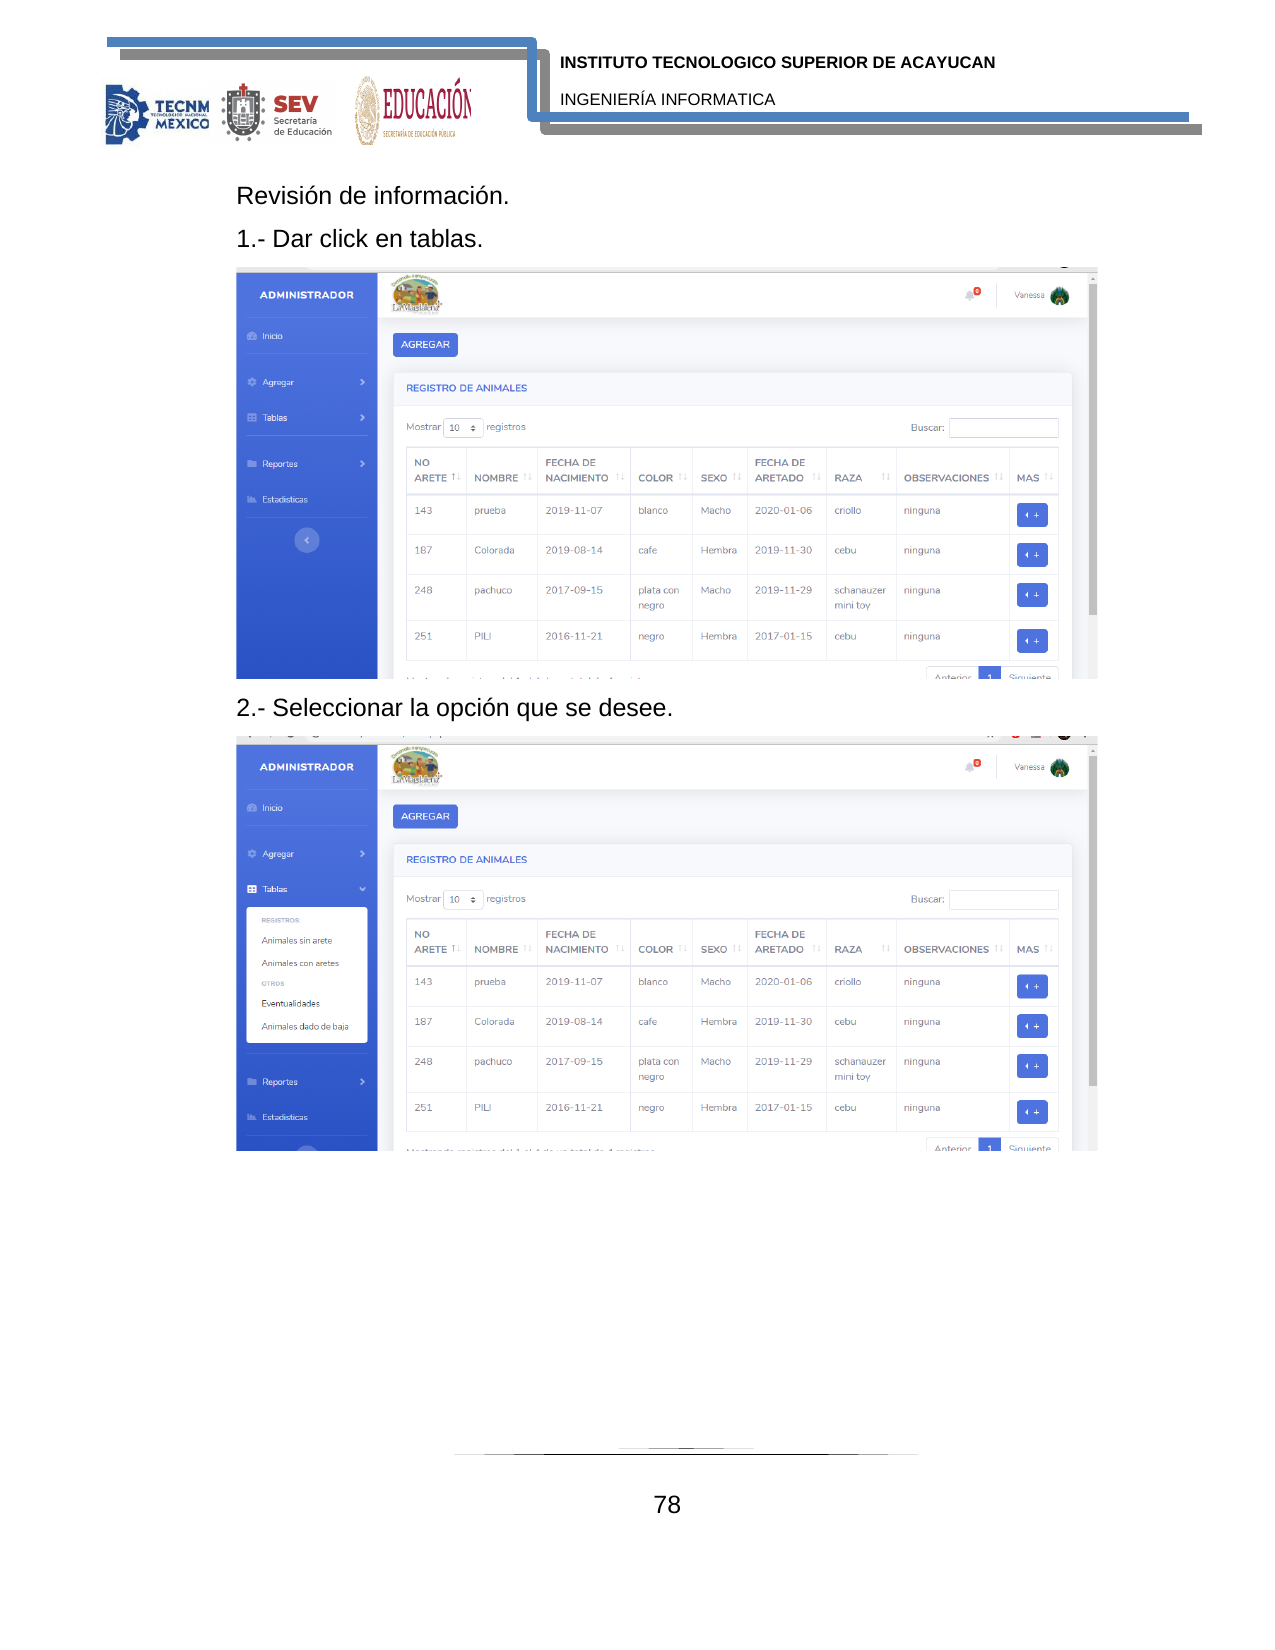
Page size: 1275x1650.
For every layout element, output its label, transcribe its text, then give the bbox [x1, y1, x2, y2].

picture [236, 267, 1098, 679]
subtitle Revisión de información. [236, 181, 1098, 210]
text 1.- Dar click en tablas. [236, 224, 1098, 253]
picture [236, 736, 1098, 1151]
picture [355, 76, 471, 145]
picture [101, 75, 339, 151]
text 2.- Seleccionar la opción que se desee. [236, 693, 1098, 722]
